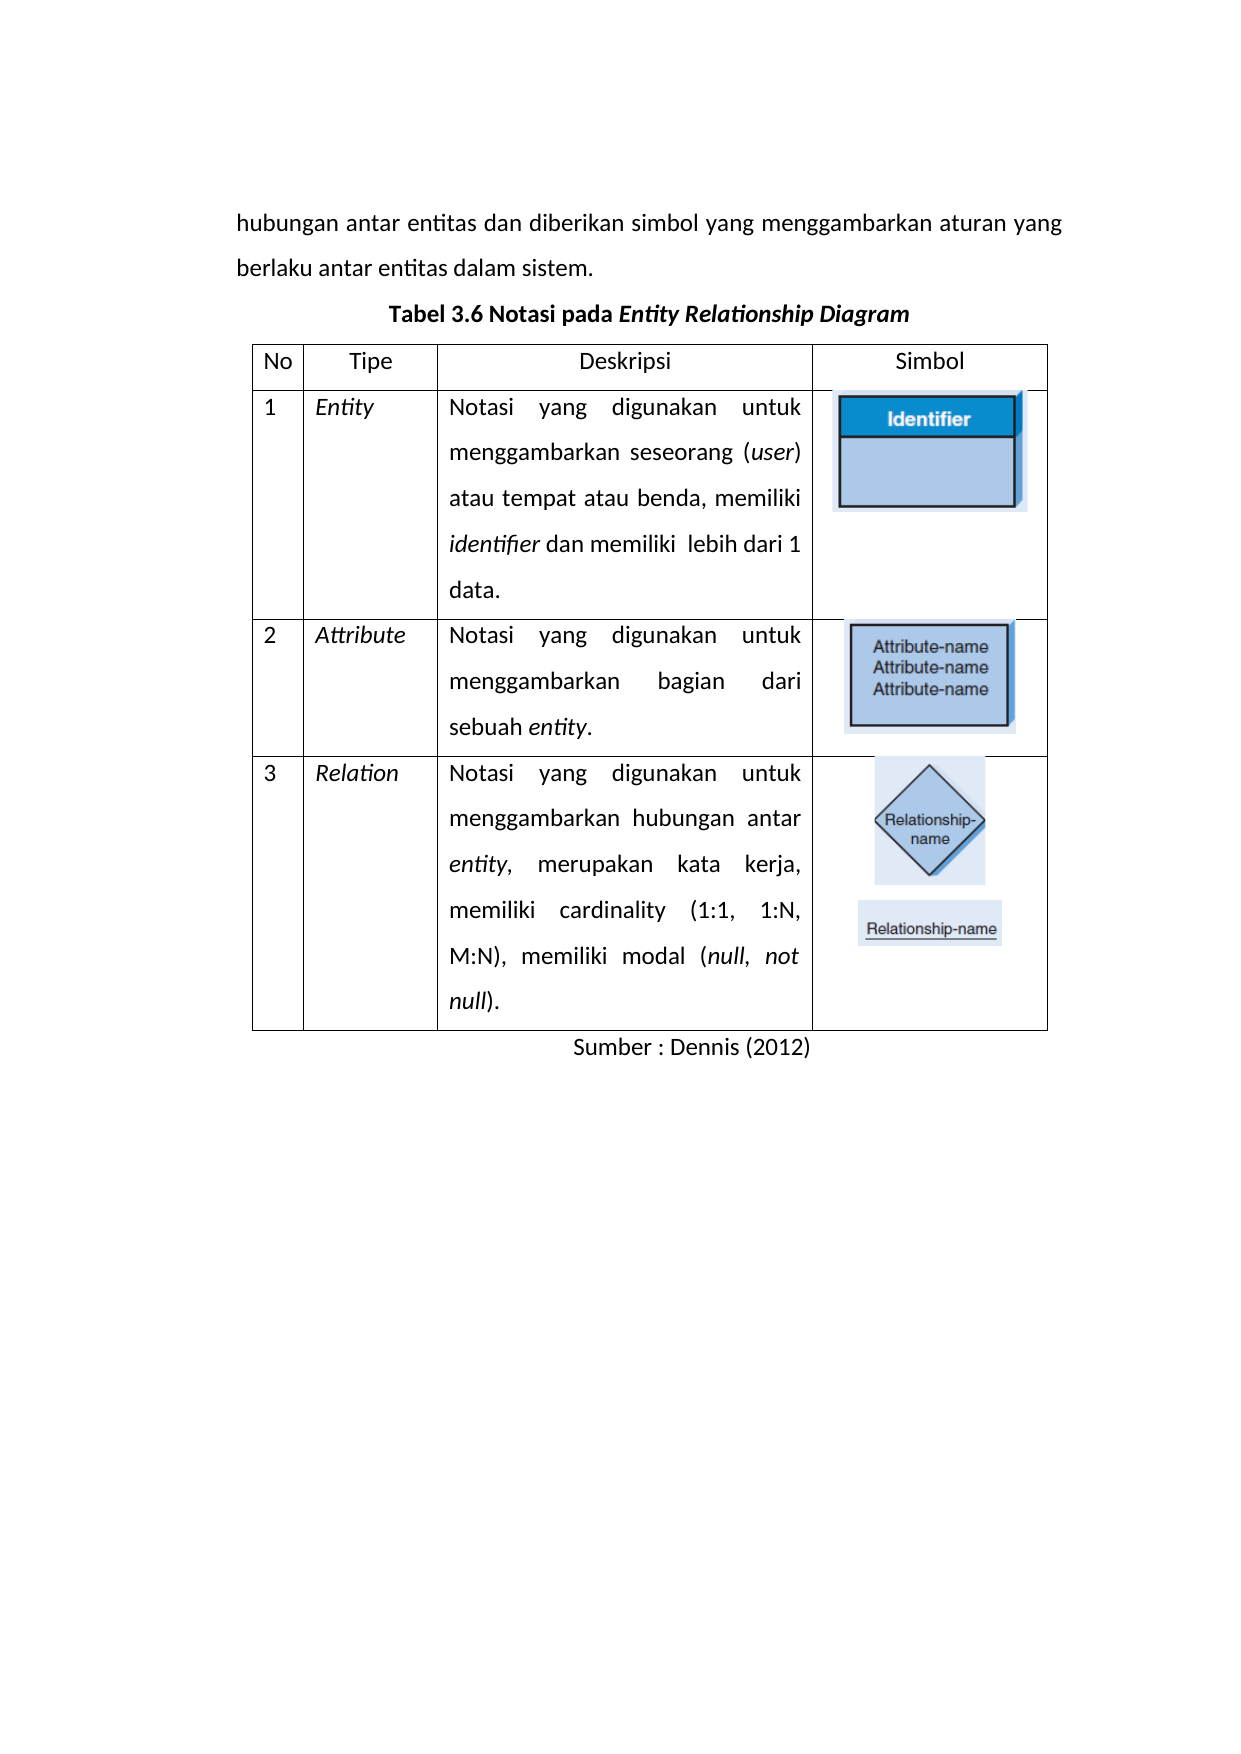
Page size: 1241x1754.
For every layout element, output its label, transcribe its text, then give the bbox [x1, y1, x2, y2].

picture [844, 619, 1016, 734]
table_cell Relation [304, 757, 437, 1030]
table_cell 1 [253, 391, 303, 618]
picture [874, 756, 986, 885]
table_header Simbol [813, 345, 1047, 390]
table_cell 2 [253, 620, 303, 756]
text Tabel 3.6 Notasi pada Entity Relationship Diagram [236, 298, 1064, 329]
table_cell Notasi yang digunakan untuk menggambarkan seseorang (user) atau tempat atau benda, memiliki identifier dan memiliki lebih dari 1 data. [438, 391, 812, 618]
table_header No [253, 345, 303, 390]
picture [858, 900, 1002, 946]
table_header Deskripsi [438, 345, 812, 390]
table_cell Attribute [304, 620, 437, 756]
text Sumber : Dennis (2012) [321, 1031, 1063, 1062]
table_cell Notasi yang digunakan untuk menggambarkan hubungan antar entity, merupakan kata kerja, memiliki cardinality (1:1, 1:N, M:N), memiliki modal (null, not null). [438, 757, 812, 1030]
table_cell [813, 757, 1047, 1030]
table_cell [813, 391, 1047, 618]
table_cell Entity [304, 391, 437, 618]
table_header Tipe [304, 345, 437, 390]
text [236, 207, 1063, 283]
picture [832, 390, 1028, 512]
table_cell [813, 620, 1047, 756]
table_cell 3 [253, 757, 303, 1030]
table_cell Notasi yang digunakan untuk menggambarkan bagian dari sebuah entity. [438, 620, 812, 756]
